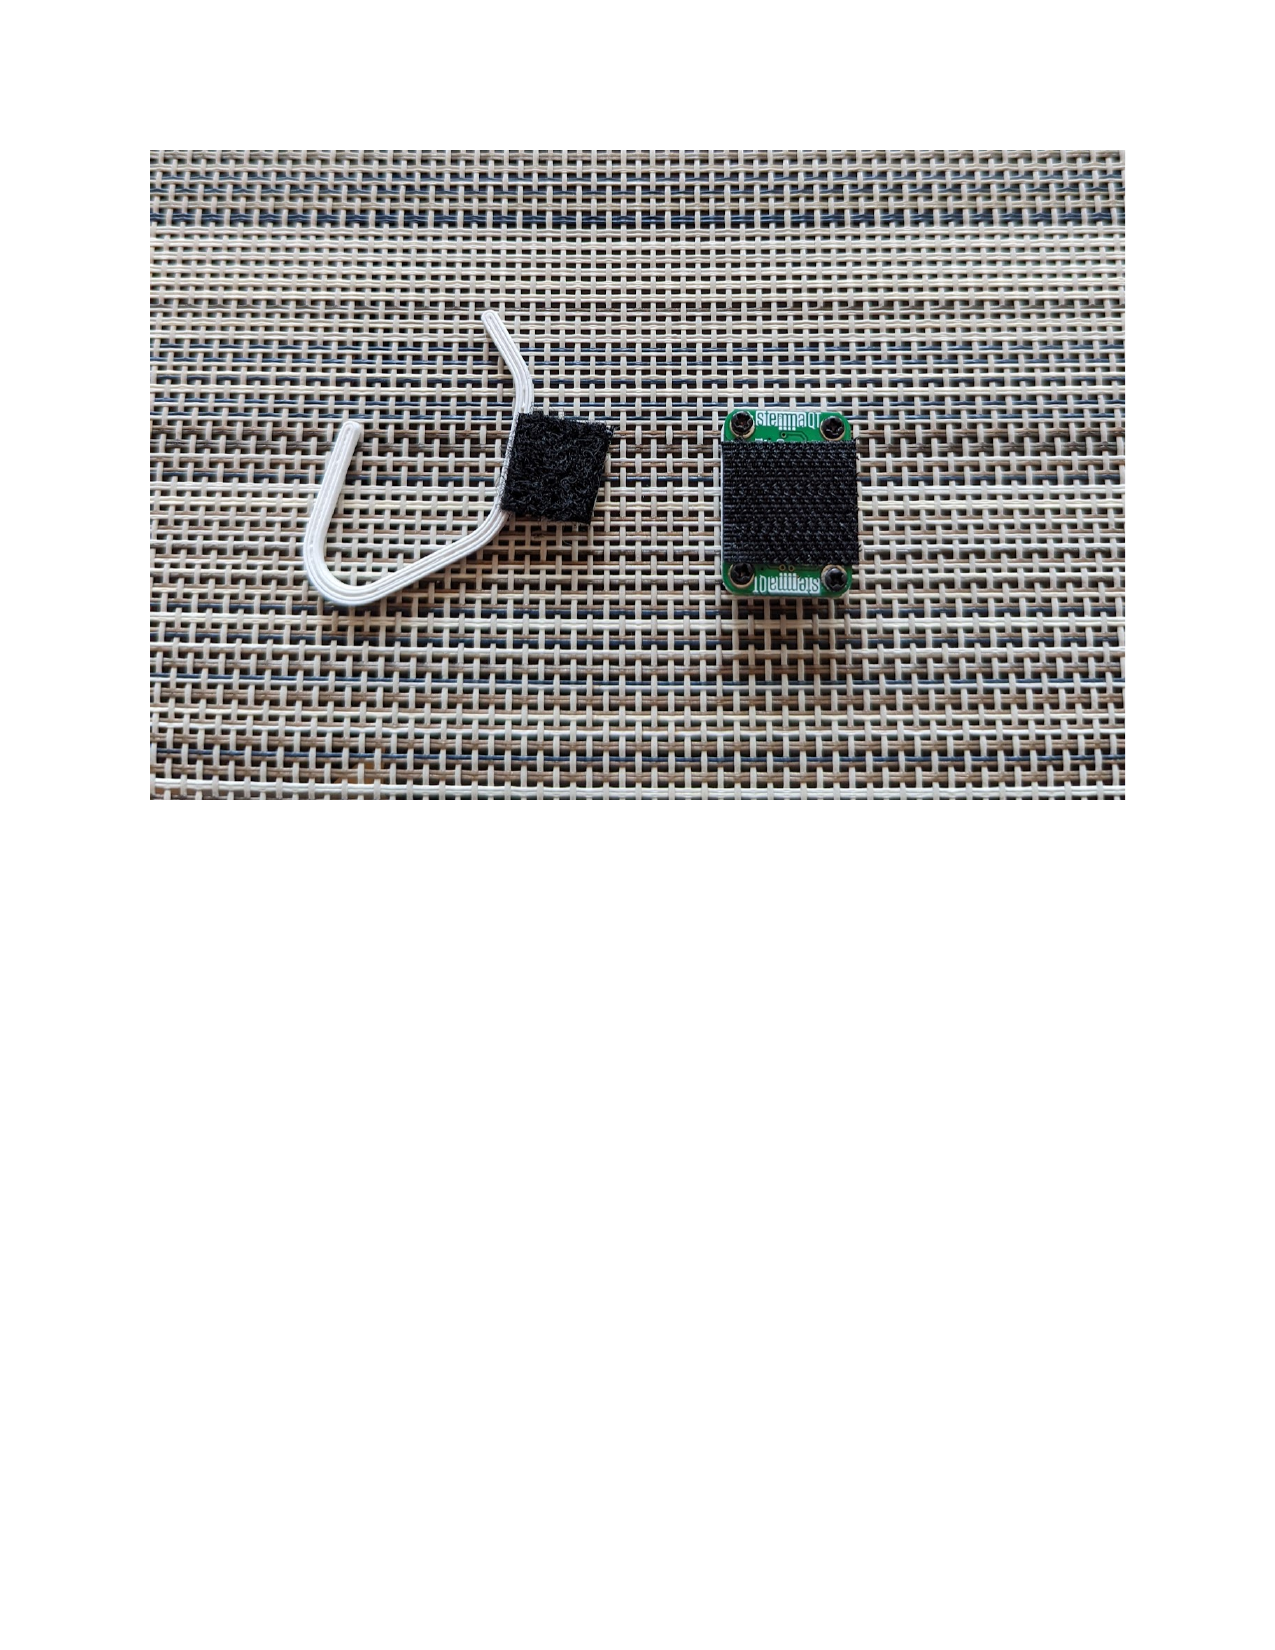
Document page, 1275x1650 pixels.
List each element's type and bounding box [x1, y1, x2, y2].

picture [150, 150, 1125, 800]
